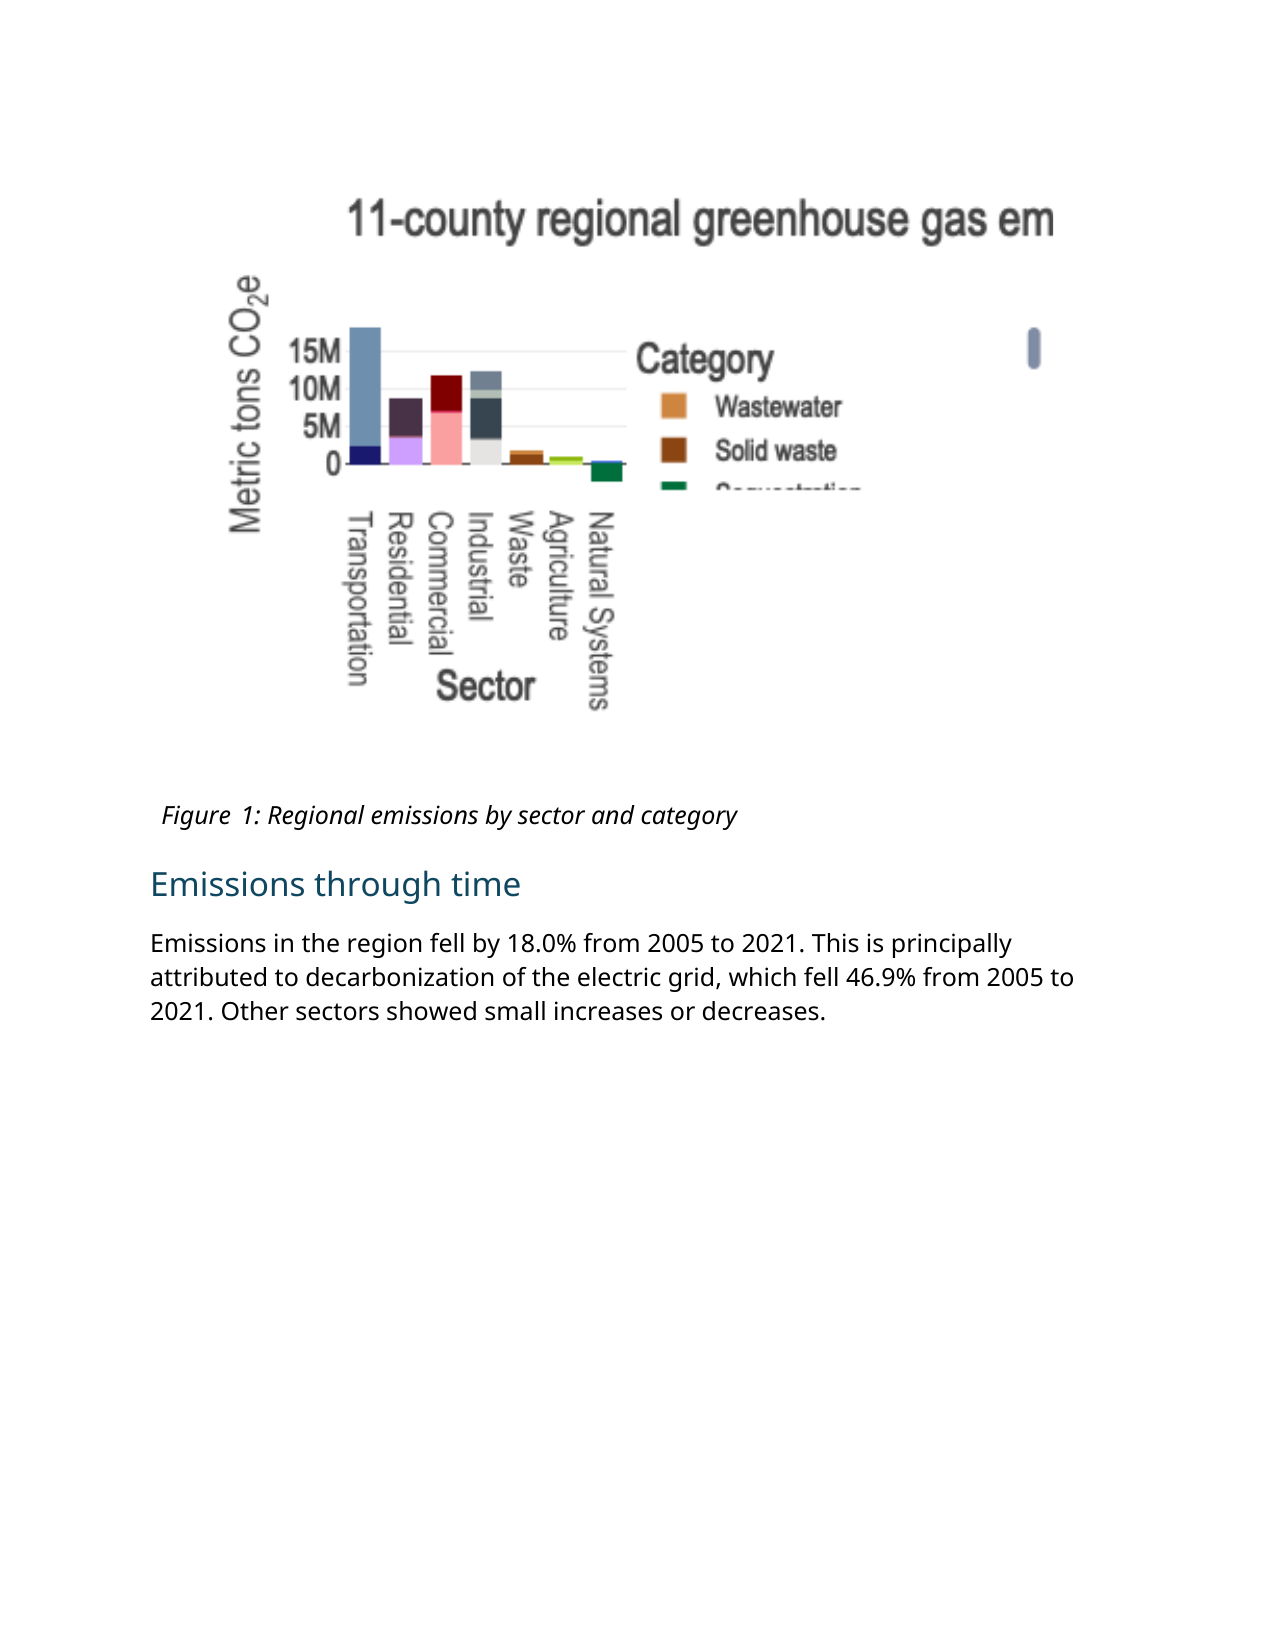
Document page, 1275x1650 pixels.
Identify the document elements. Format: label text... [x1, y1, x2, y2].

picture [221, 153, 1054, 778]
text Emissions in the region fell by 18.0% from 2005 to 2021. This is principally attributed to decarbonization of the electric grid, which fell 46.9% from 2005 to 2021. Other sectors showed small increases or decreases. [150, 925, 1125, 1028]
subtitle Emissions through time [150, 861, 1125, 907]
table_header Figure 1: Regional emissions by sector and category [150, 150, 1125, 844]
